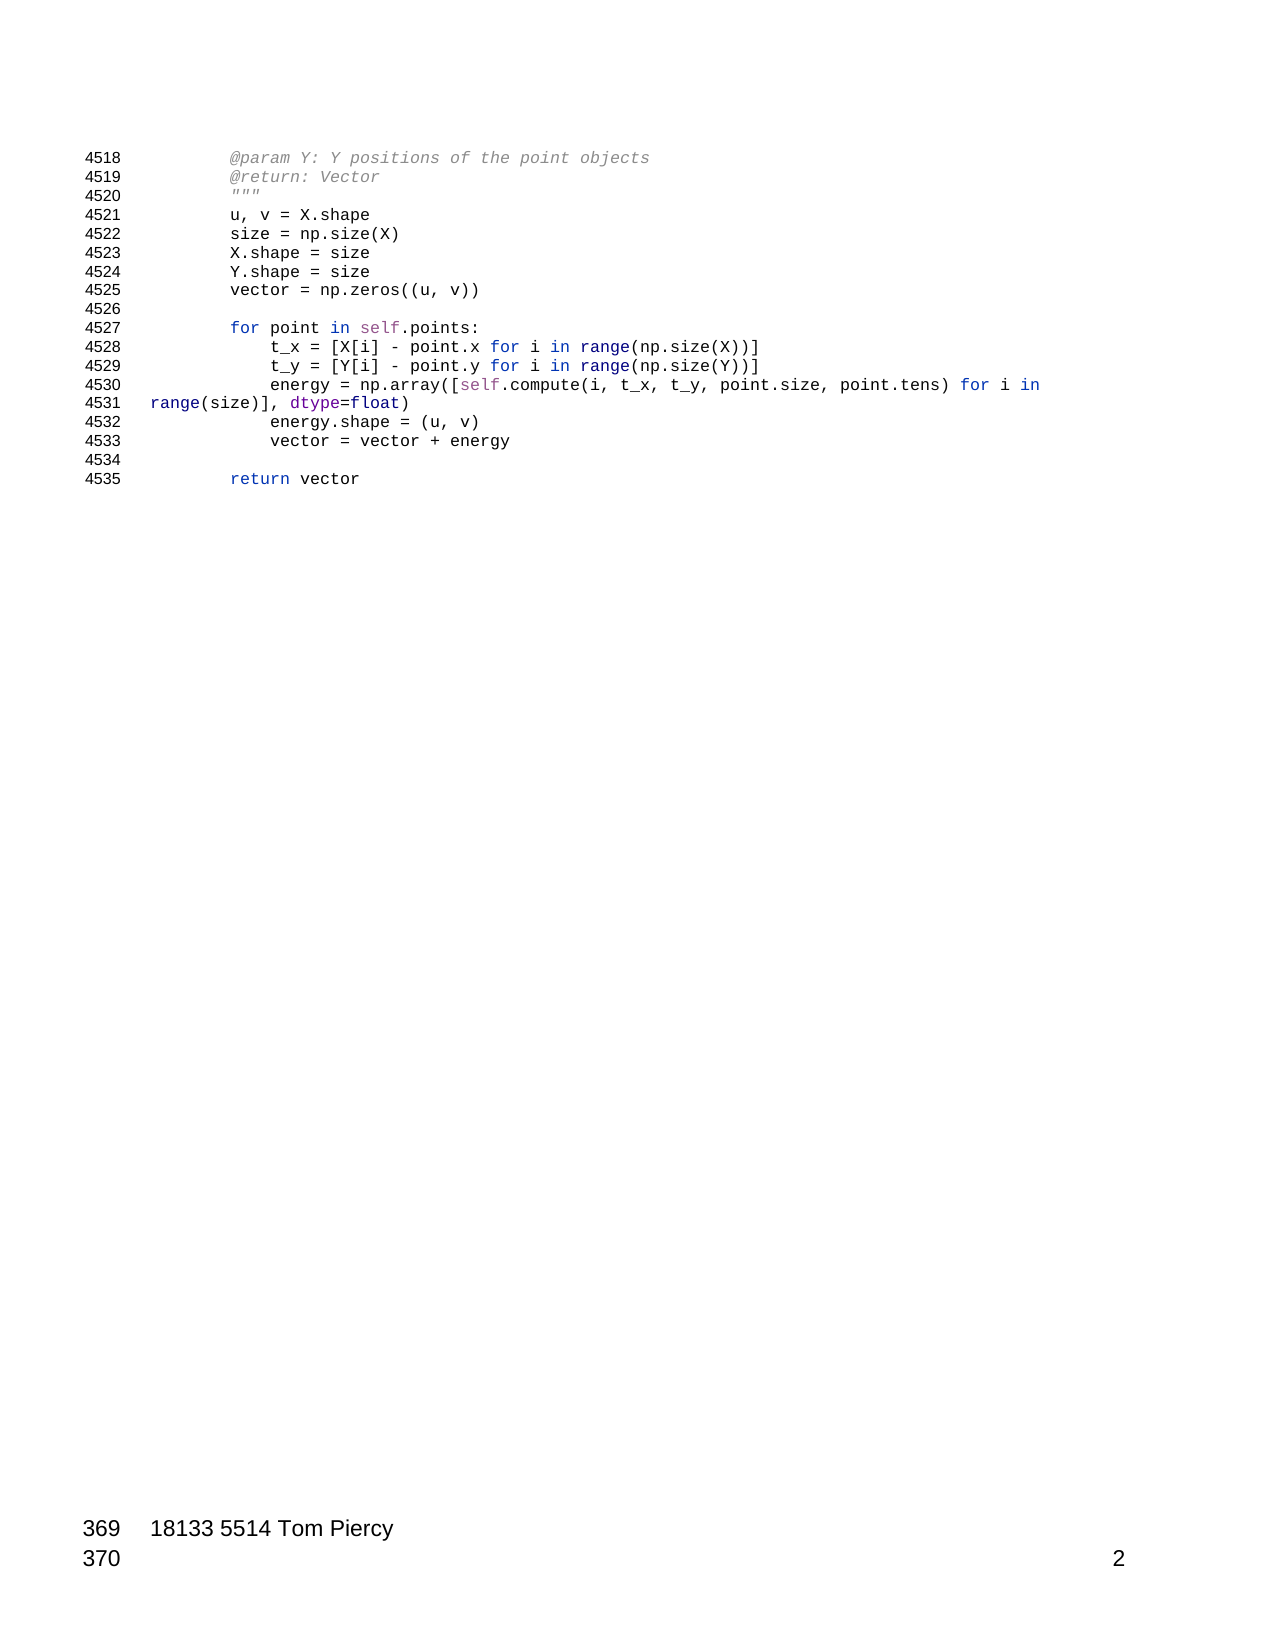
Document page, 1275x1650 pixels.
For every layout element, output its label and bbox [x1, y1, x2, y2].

text [150, 150, 1125, 489]
